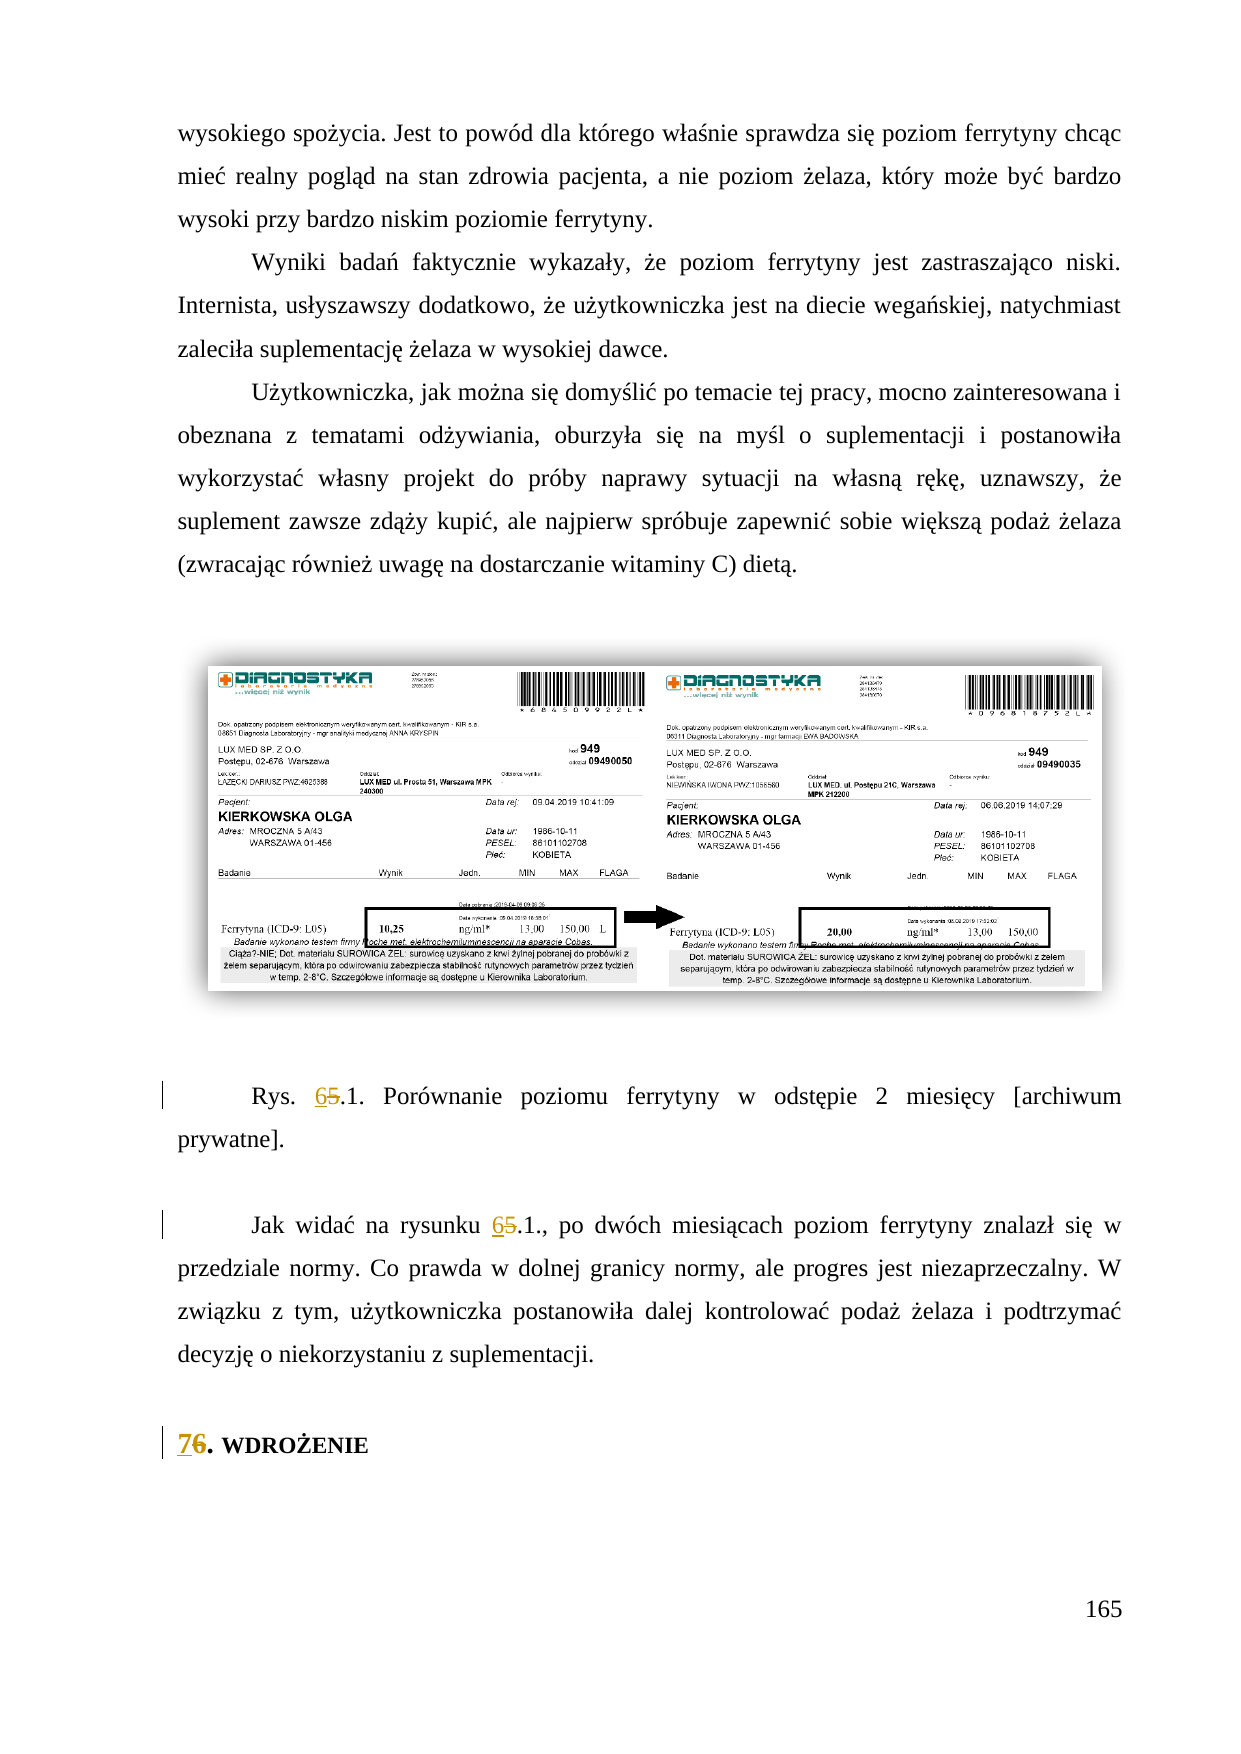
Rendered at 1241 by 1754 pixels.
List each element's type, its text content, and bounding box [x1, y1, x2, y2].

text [177, 118, 1122, 233]
subtitle . wdrożenie [177, 1426, 1122, 1459]
text Rys. .1. Porównanie poziomu ferrytyny w odstępie 2 miesięcy [archiwum prywatne]. [177, 1081, 1122, 1153]
picture [208, 666, 1102, 991]
text Użytkowniczka, jak można się domyślić po temacie tej pracy, mocno zainteresowana i obeznana z tematami odżywiania, oburzyła się na myśl o suplementacji i postanowiła wykorzystać własny projekt do próby naprawy sytuacji na własną rękę, uznawszy, że suplement zawsze zdąży kupić, ale najpierw spróbuje zapewnić sobie większą podaż żelaza (zwracając również uwagę na dostarczanie witaminy C) dietą. [177, 377, 1122, 578]
text Wyniki badań faktycznie wykazały, że poziom ferrytyny jest zastraszająco niski. Internista, usłyszawszy dodatkowo, że użytkowniczka jest na diecie wegańskiej, natychmiast zaleciła suplementację żelaza w wysokiej dawce. [177, 247, 1122, 362]
text Jak widać na rysunku .1., po dwóch miesiącach poziom ferrytyny znalazł się w przedziale normy. Co prawda w dolnej granicy normy, ale progres jest niezaprzeczalny. W związku z tym, użytkowniczka postanowiła dalej kontrolować podaż żelaza i podtrzymać decyzję o niekorzystaniu z suplementacji. [177, 1210, 1122, 1368]
